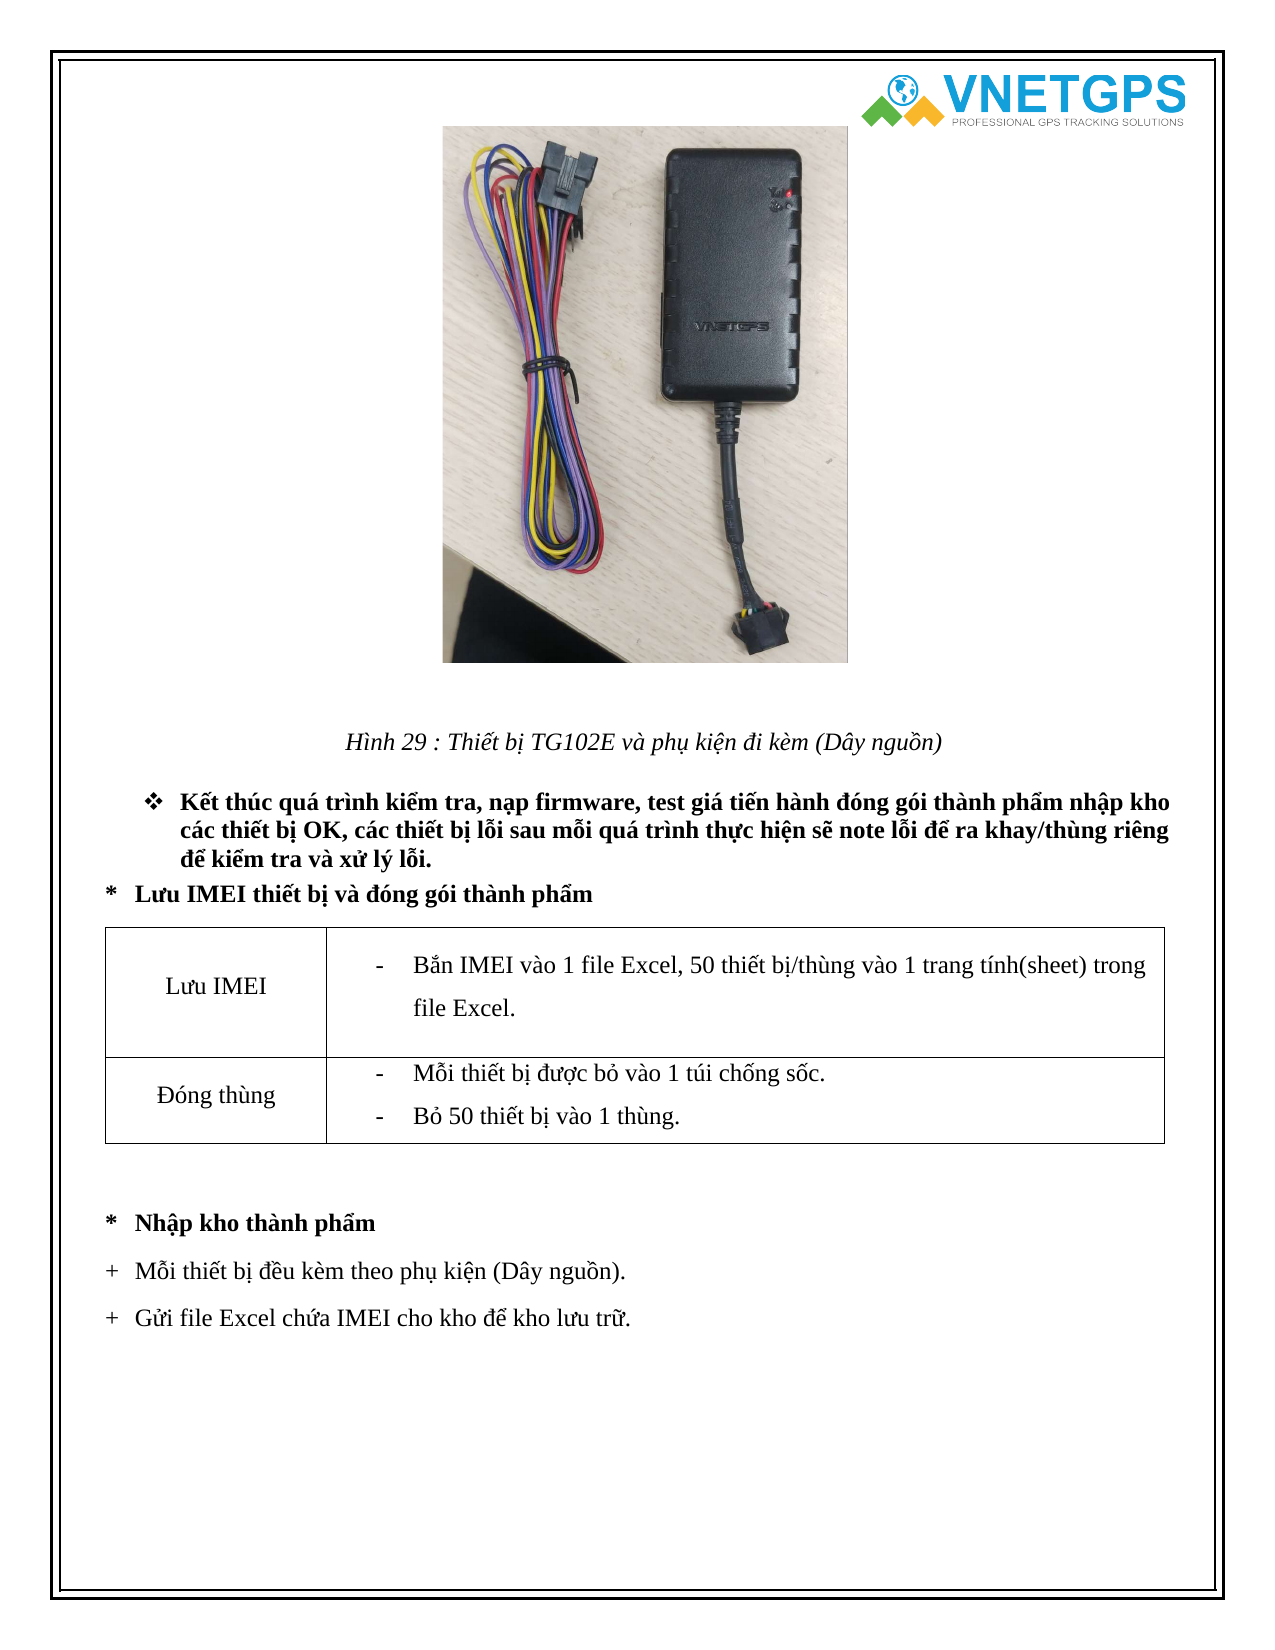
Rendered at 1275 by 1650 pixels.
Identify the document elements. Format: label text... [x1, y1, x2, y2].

subtitle Kết thúc quá trình kiểm tra, nạp firmware, test giá tiến hành đóng gói thành phẩm nhập kho các thiết bị OK, các thiết bị lỗi sau mỗi quá trình thực hiện sẽ note lỗi để ra khay/thùng riêng để kiểm tra và xử lý lỗi. [142, 787, 1185, 873]
text Hình 29 : Thiết bị TG102E và phụ kiện đi kèm (Dây nguồn) [105, 727, 1185, 756]
table_cell Mỗi thiết bị được bỏ vào 1 túi chống sốc. Bỏ 50 thiết bị vào 1 thùng. [327, 1058, 1164, 1143]
text Gửi file Excel chứa IMEI cho kho để kho lưu trữ. [105, 1303, 1185, 1332]
table_header Lưu IMEI [106, 928, 326, 1057]
text Mỗi thiết bị đều kèm theo phụ kiện (Dây nguồn). [105, 1256, 1185, 1284]
picture [861, 75, 1185, 127]
picture [442, 126, 848, 663]
table_header Bắn IMEI vào 1 file Excel, 50 thiết bị/thùng vào 1 trang tính(sheet) trong file Excel. [327, 928, 1164, 1057]
text Lưu IMEI thiết bị và đóng gói thành phẩm [105, 879, 1185, 908]
table_cell Đóng thùng [106, 1058, 326, 1143]
text Nhập kho thành phẩm [105, 1208, 1185, 1237]
